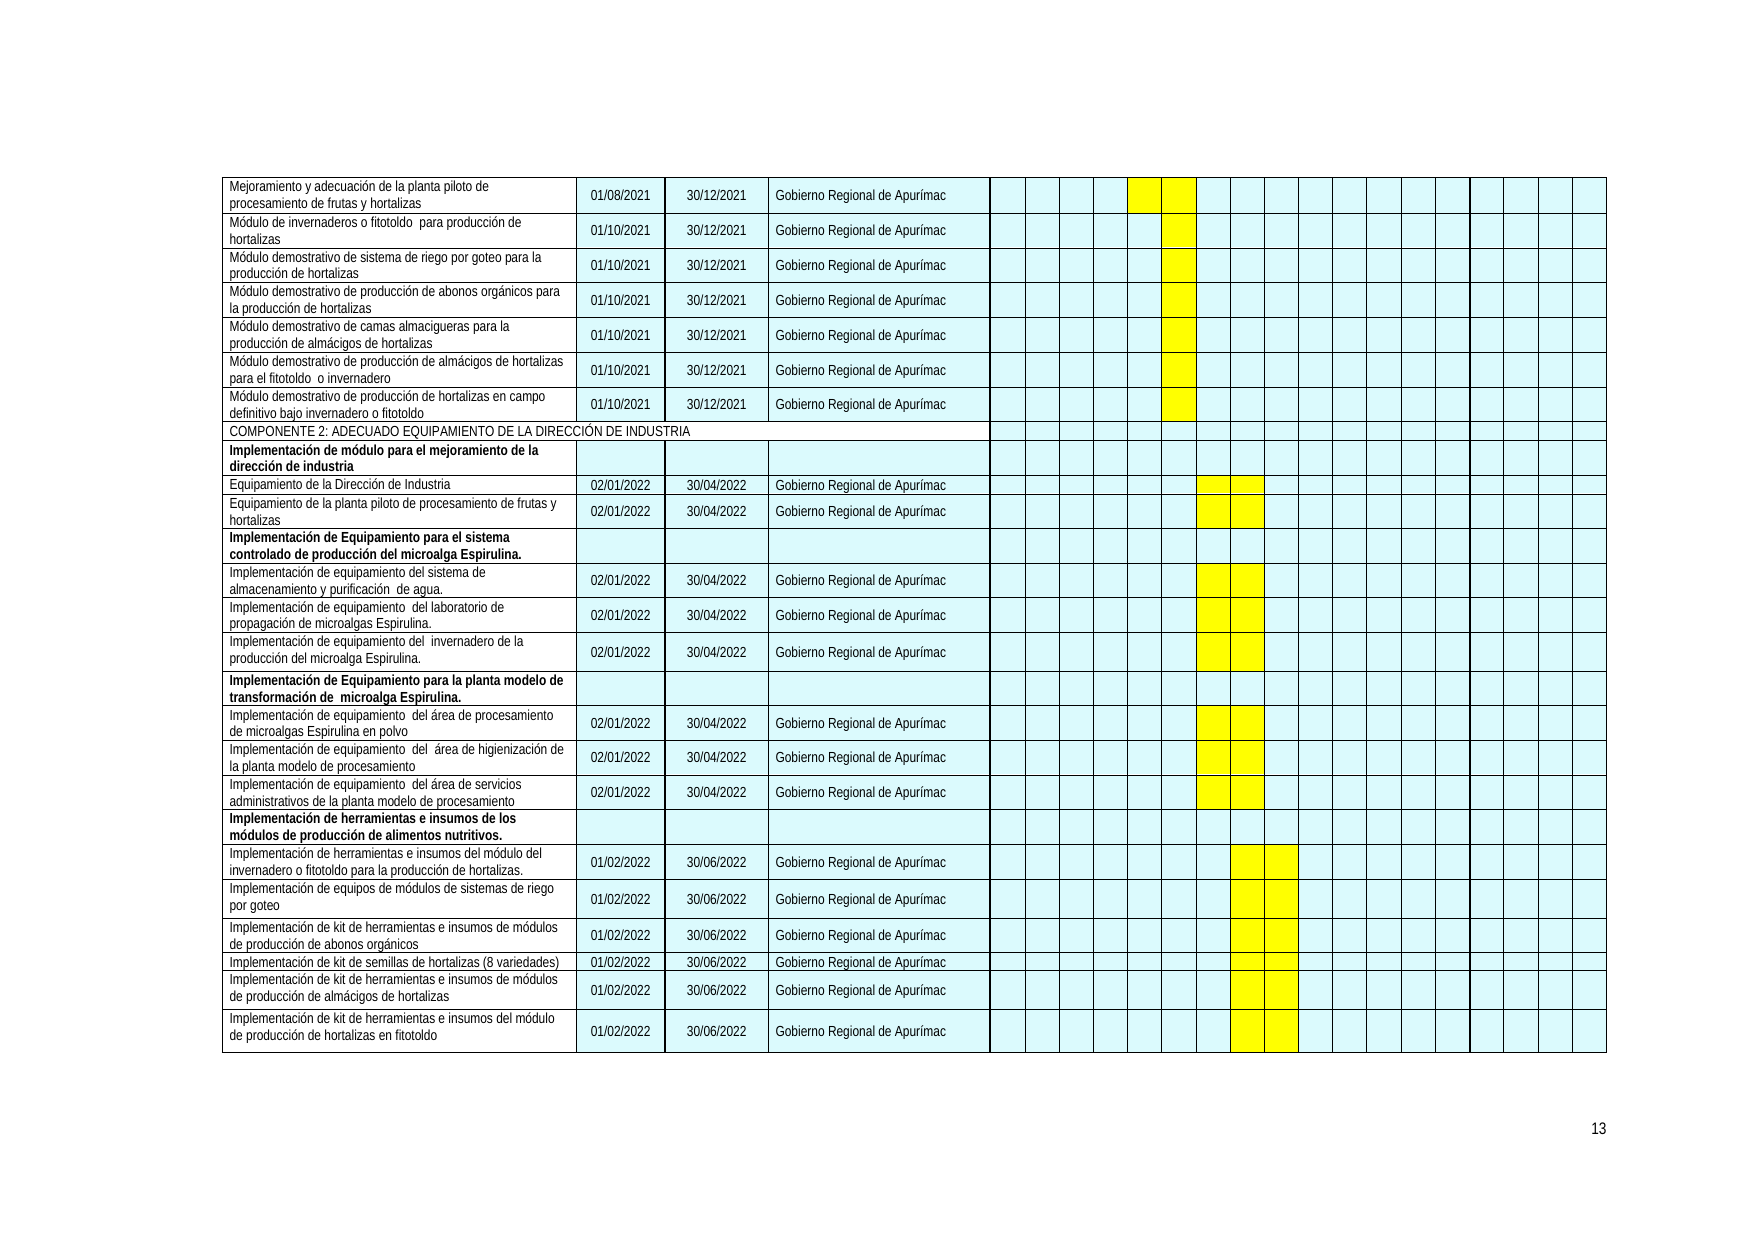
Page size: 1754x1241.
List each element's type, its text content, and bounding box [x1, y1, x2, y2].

table_cell [1231, 880, 1264, 918]
table_cell [577, 529, 664, 563]
table_cell [1162, 564, 1196, 597]
table_cell 30/04/2022 [666, 495, 768, 528]
table_cell [1094, 633, 1127, 671]
table_cell [991, 706, 1025, 740]
table_cell [1026, 880, 1059, 918]
table_cell [991, 776, 1025, 809]
table_cell [1471, 495, 1503, 528]
table_cell [1504, 283, 1538, 317]
table_cell [1402, 476, 1435, 493]
table_cell [1436, 388, 1469, 421]
table_cell [1265, 776, 1298, 809]
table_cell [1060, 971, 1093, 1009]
table_cell [1299, 353, 1332, 387]
table_cell [1504, 672, 1538, 705]
table_cell [1367, 422, 1401, 440]
table_cell [1402, 441, 1435, 475]
table_cell [1436, 880, 1469, 918]
table_cell 30/06/2022 [666, 845, 768, 879]
table_cell [1299, 249, 1332, 282]
table_cell [1231, 810, 1264, 844]
table_cell [1231, 283, 1264, 317]
table_cell 01/02/2022 [577, 845, 664, 879]
table_cell [1265, 919, 1298, 952]
table_cell [1436, 919, 1469, 952]
table_cell [1265, 880, 1298, 918]
table_cell [1265, 214, 1298, 247]
table_cell [1231, 249, 1264, 282]
table_cell [1539, 919, 1572, 952]
table_cell Gobierno Regional de Apurímac [769, 741, 989, 774]
table_cell [1333, 529, 1366, 563]
table_cell [1436, 495, 1469, 528]
table_cell Gobierno Regional de Apurímac [769, 706, 989, 740]
table_cell [1197, 422, 1230, 440]
table_cell [1231, 741, 1264, 774]
table_cell [991, 919, 1025, 952]
table_cell [1539, 672, 1572, 705]
table_cell [1471, 919, 1503, 952]
table_cell [1402, 495, 1435, 528]
table_cell Implementación de equipamiento del sistema de almacenamiento y purificación de agua. [223, 564, 576, 597]
table_cell [1367, 633, 1401, 671]
table_cell [1539, 633, 1572, 671]
table_cell [1402, 564, 1435, 597]
table_cell [1265, 422, 1298, 440]
table_cell [1402, 249, 1435, 282]
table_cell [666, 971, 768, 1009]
table_cell 02/01/2022 [577, 633, 664, 671]
table_cell [1504, 388, 1538, 421]
table_cell [1231, 672, 1264, 705]
table_cell [1094, 388, 1127, 421]
table_cell [1471, 672, 1503, 705]
table_cell [1333, 633, 1366, 671]
table_cell Implementación de kit de herramientas e insumos de módulos de producción de abonos orgánicos [223, 919, 576, 952]
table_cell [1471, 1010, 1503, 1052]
table_cell [1573, 318, 1606, 352]
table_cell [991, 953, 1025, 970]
table_cell [1402, 353, 1435, 387]
table_cell [1026, 564, 1059, 597]
table_cell Gobierno Regional de Apurímac [769, 388, 989, 421]
table_cell [1197, 564, 1230, 597]
table_cell [1197, 249, 1230, 282]
table_cell [1471, 633, 1503, 671]
table_cell [1197, 880, 1230, 918]
table_cell [1436, 672, 1469, 705]
table_cell 01/02/2022 [577, 919, 664, 952]
table_cell [1265, 564, 1298, 597]
table_cell [1333, 810, 1366, 844]
table_cell [1367, 249, 1401, 282]
table_cell [1573, 741, 1606, 774]
table_cell [1026, 845, 1059, 879]
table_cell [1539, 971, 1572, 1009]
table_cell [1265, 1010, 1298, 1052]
table_cell [1128, 214, 1161, 247]
table_cell [1265, 495, 1298, 528]
table_cell [1573, 845, 1606, 879]
table_cell [1197, 283, 1230, 317]
table_cell [1128, 919, 1161, 952]
table_cell [1265, 706, 1298, 740]
table_cell Gobierno Regional de Apurímac [769, 495, 989, 528]
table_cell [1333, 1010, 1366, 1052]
table_cell [1299, 476, 1332, 493]
table_cell [1197, 633, 1230, 671]
table_cell [1026, 633, 1059, 671]
table_cell [1299, 706, 1332, 740]
table_cell Equipamiento de la Dirección de Industria [223, 476, 576, 493]
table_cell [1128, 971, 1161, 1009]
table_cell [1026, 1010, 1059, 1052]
table_cell [1162, 633, 1196, 671]
table_cell [1094, 249, 1127, 282]
table_cell [1402, 672, 1435, 705]
table_cell [1333, 476, 1366, 493]
table_cell [1504, 422, 1538, 440]
table_cell [1402, 776, 1435, 809]
table_cell [1060, 476, 1093, 493]
table_cell Gobierno Regional de Apurímac [769, 919, 989, 952]
table_cell 02/01/2022 [577, 706, 664, 740]
table_cell [1128, 283, 1161, 317]
table_cell [1128, 776, 1161, 809]
table_cell [1197, 598, 1230, 632]
table_cell [1573, 422, 1606, 440]
table_cell [1471, 706, 1503, 740]
table_cell [1299, 422, 1332, 440]
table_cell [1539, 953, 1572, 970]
table_cell [1231, 529, 1264, 563]
table_cell [1539, 810, 1572, 844]
table_cell [1299, 283, 1332, 317]
table_cell [1128, 178, 1161, 213]
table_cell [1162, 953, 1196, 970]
table_cell [1504, 845, 1538, 879]
table_cell 30/04/2022 [666, 633, 768, 671]
table_cell [1299, 441, 1332, 475]
table_cell [991, 422, 1025, 440]
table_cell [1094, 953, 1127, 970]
table_cell [1471, 564, 1503, 597]
table_cell [1333, 672, 1366, 705]
table_cell [1402, 845, 1435, 879]
table_cell [1573, 353, 1606, 387]
table_cell [991, 598, 1025, 632]
table_cell [1367, 441, 1401, 475]
table_cell [1026, 318, 1059, 352]
table_cell Módulo demostrativo de producción de abonos orgánicos para la producción de hortalizas [223, 283, 576, 317]
table_cell [1333, 495, 1366, 528]
table_cell [1436, 598, 1469, 632]
table_cell [1471, 214, 1503, 247]
table_cell [1436, 283, 1469, 317]
table_cell [1231, 388, 1264, 421]
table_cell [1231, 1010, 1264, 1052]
table_cell 02/01/2022 [577, 776, 664, 809]
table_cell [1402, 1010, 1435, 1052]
table_cell [769, 529, 989, 563]
table_cell [991, 672, 1025, 705]
table_cell [1128, 880, 1161, 918]
table_cell [1471, 880, 1503, 918]
table_cell [1197, 441, 1230, 475]
table_cell [1299, 880, 1332, 918]
table_cell [1539, 249, 1572, 282]
table_cell [1162, 810, 1196, 844]
table_cell [1402, 741, 1435, 774]
table_cell [1504, 476, 1538, 493]
table_cell [1265, 178, 1298, 213]
table_cell [1573, 633, 1606, 671]
table_cell [1060, 776, 1093, 809]
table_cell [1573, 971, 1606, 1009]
table_cell [1094, 810, 1127, 844]
table_cell [1333, 598, 1366, 632]
table_cell [1094, 178, 1127, 213]
table_cell [1026, 249, 1059, 282]
table_cell [991, 318, 1025, 352]
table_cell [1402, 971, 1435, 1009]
table_cell [1231, 495, 1264, 528]
table_cell 01/10/2021 [577, 249, 664, 282]
table_cell [1197, 706, 1230, 740]
table_cell [1128, 422, 1161, 440]
table_cell [1573, 441, 1606, 475]
table_cell [1162, 318, 1196, 352]
table_cell [1299, 318, 1332, 352]
table_cell [1094, 919, 1127, 952]
table_cell [1402, 880, 1435, 918]
table_cell Gobierno Regional de Apurímac [769, 633, 989, 671]
table_cell [1333, 741, 1366, 774]
table_cell [1060, 598, 1093, 632]
table_cell [1539, 353, 1572, 387]
table_cell [1539, 706, 1572, 740]
table_cell [991, 741, 1025, 774]
table_cell 30/04/2022 [666, 706, 768, 740]
table_cell [1060, 529, 1093, 563]
table_cell [1504, 214, 1538, 247]
table_cell [1573, 283, 1606, 317]
table_cell [1094, 880, 1127, 918]
table_cell [1197, 741, 1230, 774]
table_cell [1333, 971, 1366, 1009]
table_cell 02/01/2022 [577, 598, 664, 632]
table_cell [1026, 178, 1059, 213]
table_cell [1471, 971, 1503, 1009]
table_cell [1436, 422, 1469, 440]
table_cell [1471, 388, 1503, 421]
table_cell 01/02/2022 [577, 880, 664, 918]
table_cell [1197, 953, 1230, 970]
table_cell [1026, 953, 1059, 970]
table_cell [1060, 178, 1093, 213]
table_cell Implementación de equipos de módulos de sistemas de riego por goteo [223, 880, 576, 918]
table_cell [1504, 249, 1538, 282]
table_cell [1504, 919, 1538, 952]
table_cell [991, 880, 1025, 918]
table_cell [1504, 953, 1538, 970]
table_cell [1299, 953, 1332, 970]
table_cell [1504, 529, 1538, 563]
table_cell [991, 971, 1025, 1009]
table_cell [1060, 318, 1093, 352]
table_cell [1573, 564, 1606, 597]
table_cell [1060, 564, 1093, 597]
table_cell [1231, 706, 1264, 740]
table_cell [1299, 564, 1332, 597]
table_cell [1402, 214, 1435, 247]
table_cell [1128, 476, 1161, 493]
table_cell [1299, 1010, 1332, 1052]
table_cell [1367, 495, 1401, 528]
table_cell [1367, 214, 1401, 247]
table_cell [1060, 283, 1093, 317]
table_cell [1060, 495, 1093, 528]
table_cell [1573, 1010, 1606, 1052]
table_cell [1162, 880, 1196, 918]
table_cell 02/01/2022 [577, 741, 664, 774]
table_cell Gobierno Regional de Apurímac [769, 178, 989, 213]
table_cell [1573, 919, 1606, 952]
table_cell Gobierno Regional de Apurímac [769, 283, 989, 317]
table_cell [1128, 318, 1161, 352]
table_cell [1128, 598, 1161, 632]
table_cell [1128, 495, 1161, 528]
table_cell [1026, 810, 1059, 844]
table_cell [1367, 564, 1401, 597]
table_cell [1128, 353, 1161, 387]
table_cell 30/12/2021 [666, 249, 768, 282]
table_cell [1128, 810, 1161, 844]
table_cell [1573, 529, 1606, 563]
table_cell [1436, 564, 1469, 597]
table_cell [1162, 529, 1196, 563]
table_cell [1333, 353, 1366, 387]
table_cell [1128, 388, 1161, 421]
table_cell [1197, 318, 1230, 352]
table_cell [1471, 249, 1503, 282]
table_cell [1026, 529, 1059, 563]
table_cell [1026, 776, 1059, 809]
table_cell [1367, 476, 1401, 493]
table_cell [1094, 283, 1127, 317]
table_cell Gobierno Regional de Apurímac [769, 214, 989, 247]
table_cell [1094, 776, 1127, 809]
table_cell [1471, 441, 1503, 475]
table_cell [1504, 776, 1538, 809]
table_cell [1197, 919, 1230, 952]
table_cell [1333, 706, 1366, 740]
table_cell [1197, 353, 1230, 387]
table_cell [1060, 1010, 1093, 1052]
table_cell [1060, 214, 1093, 247]
table_cell [1128, 672, 1161, 705]
table_cell [1162, 214, 1196, 247]
table_cell [1436, 633, 1469, 671]
table_cell [1333, 422, 1366, 440]
table_cell [1539, 529, 1572, 563]
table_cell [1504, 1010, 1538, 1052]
table_cell 30/06/2022 [666, 919, 768, 952]
table_cell [1436, 353, 1469, 387]
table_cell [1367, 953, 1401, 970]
table_cell [1128, 706, 1161, 740]
table_cell [1094, 741, 1127, 774]
table_cell Gobierno Regional de Apurímac [769, 845, 989, 879]
table_cell [1197, 776, 1230, 809]
table_cell [1060, 441, 1093, 475]
table_cell 02/01/2022 [577, 564, 664, 597]
table_cell [1573, 598, 1606, 632]
table_cell [1060, 422, 1093, 440]
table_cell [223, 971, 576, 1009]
table_cell [1162, 388, 1196, 421]
table_cell [1539, 214, 1572, 247]
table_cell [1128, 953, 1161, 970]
table_cell [1402, 810, 1435, 844]
table_cell [1504, 880, 1538, 918]
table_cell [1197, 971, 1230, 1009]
table_cell [1060, 741, 1093, 774]
table_cell [1504, 318, 1538, 352]
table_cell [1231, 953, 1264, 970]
table_cell 30/06/2022 [666, 880, 768, 918]
table_cell [1504, 741, 1538, 774]
table_cell [1299, 741, 1332, 774]
table_cell [1539, 476, 1572, 493]
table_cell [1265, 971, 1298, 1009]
table_cell [1402, 318, 1435, 352]
table_cell [1128, 741, 1161, 774]
table_cell 01/10/2021 [577, 283, 664, 317]
table_cell [1231, 564, 1264, 597]
table_cell [1471, 845, 1503, 879]
table_cell [1367, 178, 1401, 213]
table_cell [1299, 495, 1332, 528]
table_cell [1299, 672, 1332, 705]
table_cell [1539, 495, 1572, 528]
table_cell [1573, 249, 1606, 282]
table_cell [1026, 706, 1059, 740]
table_cell [1162, 598, 1196, 632]
table_cell Implementación de equipamiento del área de servicios administrativos de la planta modelo de procesamiento [223, 776, 576, 809]
table_cell [1436, 741, 1469, 774]
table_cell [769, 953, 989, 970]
table_cell Mejoramiento y adecuación de la planta piloto de procesamiento de frutas y hortalizas [223, 178, 576, 213]
table_cell [1231, 598, 1264, 632]
table_cell [1573, 880, 1606, 918]
table_cell [1333, 318, 1366, 352]
table_cell [1471, 318, 1503, 352]
table_cell Implementación de equipamiento del área de procesamiento de microalgas Espirulina en polvo [223, 706, 576, 740]
table_cell [1231, 214, 1264, 247]
table_cell [1094, 214, 1127, 247]
table_cell [1060, 919, 1093, 952]
table_cell [1333, 249, 1366, 282]
table_cell [1299, 633, 1332, 671]
table_cell [1197, 845, 1230, 879]
table_cell 30/12/2021 [666, 353, 768, 387]
table_cell [1128, 441, 1161, 475]
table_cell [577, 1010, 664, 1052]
table_cell [1367, 672, 1401, 705]
table_cell [1573, 495, 1606, 528]
table_cell [1026, 476, 1059, 493]
table_cell Gobierno Regional de Apurímac [769, 476, 989, 493]
table_cell [1094, 564, 1127, 597]
table_cell [1026, 388, 1059, 421]
table_cell [1299, 776, 1332, 809]
table_cell [991, 214, 1025, 247]
table_cell [1471, 353, 1503, 387]
table_cell [1436, 706, 1469, 740]
table_cell Gobierno Regional de Apurímac [769, 564, 989, 597]
table_cell [1094, 598, 1127, 632]
table_cell [1367, 388, 1401, 421]
table_cell [1367, 598, 1401, 632]
table_cell [1231, 353, 1264, 387]
table_cell [1504, 706, 1538, 740]
table_cell [1299, 598, 1332, 632]
table_cell [1265, 741, 1298, 774]
table_cell [1471, 598, 1503, 632]
table_cell [1265, 810, 1298, 844]
table_cell [1265, 476, 1298, 493]
table_cell 01/10/2021 [577, 318, 664, 352]
table_cell [769, 672, 989, 705]
table_cell [1231, 178, 1264, 213]
table_cell [1060, 810, 1093, 844]
table_cell [1197, 529, 1230, 563]
table_cell [1573, 388, 1606, 421]
table_cell Implementación de módulo para el mejoramiento de la dirección de industria [223, 441, 576, 475]
table_cell Implementación de equipamiento del laboratorio de propagación de microalgas Espirulina. [223, 598, 576, 632]
table_cell [1436, 776, 1469, 809]
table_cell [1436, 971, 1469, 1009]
table_cell [1265, 441, 1298, 475]
table_cell Gobierno Regional de Apurímac [769, 249, 989, 282]
table_cell [1265, 598, 1298, 632]
table_cell [1333, 845, 1366, 879]
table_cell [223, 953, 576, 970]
table_cell [991, 810, 1025, 844]
table_cell [1265, 845, 1298, 879]
table_cell [1367, 529, 1401, 563]
table_cell [1026, 672, 1059, 705]
table_cell 02/01/2022 [577, 476, 664, 493]
table_cell [1094, 845, 1127, 879]
table_cell [1231, 476, 1264, 493]
table_cell [769, 441, 989, 475]
table_cell Implementación de Equipamiento para el sistema controlado de producción del microalga Espirulina. [223, 529, 576, 563]
table_cell [1436, 214, 1469, 247]
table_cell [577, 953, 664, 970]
table_cell [1026, 214, 1059, 247]
table_cell [1026, 495, 1059, 528]
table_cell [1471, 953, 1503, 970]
table_cell [1539, 598, 1572, 632]
table_cell [1333, 214, 1366, 247]
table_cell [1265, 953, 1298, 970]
table_cell [1265, 529, 1298, 563]
table_cell 30/12/2021 [666, 318, 768, 352]
table_cell [1026, 441, 1059, 475]
table_cell [1299, 214, 1332, 247]
table_cell [991, 441, 1025, 475]
table_cell [1197, 495, 1230, 528]
table_cell [1231, 845, 1264, 879]
table_cell Equipamiento de la planta piloto de procesamiento de frutas y hortalizas [223, 495, 576, 528]
table_cell [991, 633, 1025, 671]
table_cell [1026, 422, 1059, 440]
table_cell [991, 495, 1025, 528]
table_cell 30/12/2021 [666, 388, 768, 421]
table_cell [1299, 810, 1332, 844]
table_cell 30/04/2022 [666, 598, 768, 632]
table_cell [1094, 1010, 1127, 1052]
table_cell [1471, 810, 1503, 844]
table_cell [1333, 564, 1366, 597]
table_cell [1265, 388, 1298, 421]
table_cell [1299, 388, 1332, 421]
table_cell [1504, 441, 1538, 475]
table_cell [1162, 441, 1196, 475]
table_cell [1162, 495, 1196, 528]
table_cell [1367, 776, 1401, 809]
table_cell [577, 441, 664, 475]
table_cell [1231, 318, 1264, 352]
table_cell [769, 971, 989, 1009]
table_cell [1128, 529, 1161, 563]
table_cell [1436, 249, 1469, 282]
table_cell [1060, 880, 1093, 918]
table_cell [1573, 776, 1606, 809]
table_cell [1197, 672, 1230, 705]
table_cell [1026, 283, 1059, 317]
table_cell [991, 529, 1025, 563]
table_cell Gobierno Regional de Apurímac [769, 353, 989, 387]
table_cell [1060, 672, 1093, 705]
table_cell [1471, 776, 1503, 809]
table_cell [1094, 422, 1127, 440]
table_cell [1436, 476, 1469, 493]
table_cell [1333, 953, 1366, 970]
table_cell [1094, 353, 1127, 387]
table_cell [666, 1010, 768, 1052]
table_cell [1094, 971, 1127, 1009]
table_cell [1367, 880, 1401, 918]
table_cell [1162, 672, 1196, 705]
table_cell [666, 810, 768, 844]
table_cell [1367, 353, 1401, 387]
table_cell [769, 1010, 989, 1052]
table_cell [1367, 283, 1401, 317]
table_cell Módulo demostrativo de producción de hortalizas en campo definitivo bajo invernadero o fitotoldo [223, 388, 576, 421]
table_cell [1539, 178, 1572, 213]
table_cell [1299, 178, 1332, 213]
table_cell Gobierno Regional de Apurímac [769, 598, 989, 632]
table_cell COMPONENTE 2: ADECUADO EQUIPAMIENTO DE LA DIRECCIÓN DE INDUSTRIA [223, 422, 989, 440]
table_cell [577, 672, 664, 705]
table_cell [1402, 706, 1435, 740]
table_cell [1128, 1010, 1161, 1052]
table_cell [1128, 845, 1161, 879]
table_cell [1060, 633, 1093, 671]
table_cell [1436, 810, 1469, 844]
table_cell [1504, 598, 1538, 632]
table_cell [1367, 706, 1401, 740]
table_cell [1333, 388, 1366, 421]
table_cell [1367, 845, 1401, 879]
table_cell [1436, 529, 1469, 563]
table_cell [1539, 845, 1572, 879]
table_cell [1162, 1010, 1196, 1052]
table_cell [1402, 529, 1435, 563]
table_cell [1333, 776, 1366, 809]
table_cell [1231, 422, 1264, 440]
table_cell [1367, 810, 1401, 844]
table_cell [1094, 476, 1127, 493]
table_cell [666, 529, 768, 563]
table_cell [1162, 706, 1196, 740]
table_cell [1060, 706, 1093, 740]
table_cell [1060, 249, 1093, 282]
table_cell [1573, 706, 1606, 740]
table_cell 02/01/2022 [577, 495, 664, 528]
table_cell [1333, 441, 1366, 475]
table_cell [1573, 810, 1606, 844]
table_cell [1471, 476, 1503, 493]
table_cell [991, 388, 1025, 421]
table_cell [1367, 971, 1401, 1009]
table_cell [991, 476, 1025, 493]
table_cell [666, 672, 768, 705]
table_cell [1299, 845, 1332, 879]
table_cell [1367, 318, 1401, 352]
table_cell [991, 564, 1025, 597]
table_cell [1333, 283, 1366, 317]
table_cell [1402, 388, 1435, 421]
table_cell [1094, 441, 1127, 475]
table_cell [1539, 318, 1572, 352]
table_cell [991, 249, 1025, 282]
table_cell [1471, 283, 1503, 317]
table_cell Implementación de herramientas e insumos de los módulos de producción de alimentos nutritivos. [223, 810, 576, 844]
table_cell [1128, 249, 1161, 282]
table_cell [1265, 283, 1298, 317]
table_cell Implementación de equipamiento del área de higienización de la planta modelo de procesamiento [223, 741, 576, 774]
table_cell [1265, 249, 1298, 282]
table_cell [1333, 178, 1366, 213]
table_cell [1504, 564, 1538, 597]
table_cell [1026, 598, 1059, 632]
table_cell [1162, 845, 1196, 879]
table_cell [1504, 633, 1538, 671]
table_cell [1504, 495, 1538, 528]
table_cell [1402, 178, 1435, 213]
table_cell [1573, 214, 1606, 247]
table_cell [1573, 672, 1606, 705]
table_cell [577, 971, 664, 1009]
table_cell 01/10/2021 [577, 388, 664, 421]
table_cell [1026, 353, 1059, 387]
table_cell Gobierno Regional de Apurímac [769, 318, 989, 352]
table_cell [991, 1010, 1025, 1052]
table_cell [1539, 283, 1572, 317]
table_cell [1026, 919, 1059, 952]
table_cell [1539, 564, 1572, 597]
table_cell [1162, 919, 1196, 952]
table_cell [991, 845, 1025, 879]
table_cell [1504, 353, 1538, 387]
table_cell [1094, 318, 1127, 352]
table_cell 01/10/2021 [577, 214, 664, 247]
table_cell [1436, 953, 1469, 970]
table_cell 01/08/2021 [577, 178, 664, 213]
table_cell [1402, 633, 1435, 671]
table_cell [1539, 441, 1572, 475]
table_cell [1162, 283, 1196, 317]
table_cell [1333, 919, 1366, 952]
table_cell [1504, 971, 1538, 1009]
table_cell [1539, 880, 1572, 918]
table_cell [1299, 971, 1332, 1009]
table_cell [1162, 776, 1196, 809]
table_cell 30/04/2022 [666, 476, 768, 493]
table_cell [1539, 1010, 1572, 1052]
table_cell [1539, 388, 1572, 421]
table_cell [1060, 353, 1093, 387]
table_cell [1197, 178, 1230, 213]
table_cell [1265, 318, 1298, 352]
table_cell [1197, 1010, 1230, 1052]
table_cell 30/12/2021 [666, 178, 768, 213]
table_cell Módulo demostrativo de camas almacigueras para la producción de almácigos de hortalizas [223, 318, 576, 352]
table_cell Módulo de invernaderos o fitotoldo para producción de hortalizas [223, 214, 576, 247]
table_cell Implementación de Equipamiento para la planta modelo de transformación de microalga Espirulina. [223, 672, 576, 705]
table_cell [1162, 741, 1196, 774]
table_cell [1402, 283, 1435, 317]
table_cell Módulo demostrativo de sistema de riego por goteo para la producción de hortalizas [223, 249, 576, 282]
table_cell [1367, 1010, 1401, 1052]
table_cell [1539, 422, 1572, 440]
table_cell [1162, 178, 1196, 213]
table_cell [1539, 741, 1572, 774]
table_cell [1402, 598, 1435, 632]
table_cell [1026, 741, 1059, 774]
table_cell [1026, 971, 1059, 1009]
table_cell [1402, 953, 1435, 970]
table_cell [1436, 318, 1469, 352]
table_cell [991, 178, 1025, 213]
table_cell [1471, 529, 1503, 563]
table_cell [1094, 495, 1127, 528]
table_cell [1197, 214, 1230, 247]
table_cell [1265, 672, 1298, 705]
table_cell [666, 441, 768, 475]
table_cell [1060, 845, 1093, 879]
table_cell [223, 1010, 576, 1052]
table_cell [1436, 845, 1469, 879]
table_cell [1471, 741, 1503, 774]
table_cell Gobierno Regional de Apurímac [769, 880, 989, 918]
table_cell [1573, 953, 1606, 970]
table_cell Implementación de equipamiento del invernadero de la producción del microalga Espirulina. [223, 633, 576, 671]
table_cell [1231, 776, 1264, 809]
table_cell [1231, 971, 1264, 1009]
table_cell [1162, 353, 1196, 387]
table_cell 30/12/2021 [666, 283, 768, 317]
table_cell [1504, 178, 1538, 213]
table_cell [1162, 476, 1196, 493]
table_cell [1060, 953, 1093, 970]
table_cell [1504, 810, 1538, 844]
table_cell [991, 353, 1025, 387]
table_cell [1573, 476, 1606, 493]
table_cell [1060, 388, 1093, 421]
table_cell [1573, 178, 1606, 213]
table_cell 30/04/2022 [666, 564, 768, 597]
table_cell [1539, 776, 1572, 809]
table_cell [1367, 741, 1401, 774]
table_cell [1094, 672, 1127, 705]
table_cell Módulo demostrativo de producción de almácigos de hortalizas para el fitotoldo o invernadero [223, 353, 576, 387]
table_cell Gobierno Regional de Apurímac [769, 776, 989, 809]
table_cell [1471, 178, 1503, 213]
table_cell [1197, 810, 1230, 844]
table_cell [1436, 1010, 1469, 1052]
table_cell [1231, 441, 1264, 475]
table_cell [1094, 529, 1127, 563]
table_cell [1231, 633, 1264, 671]
table_cell [991, 283, 1025, 317]
table_cell [1471, 422, 1503, 440]
table_cell [1402, 919, 1435, 952]
table_cell [1299, 919, 1332, 952]
table_cell [1162, 422, 1196, 440]
table_cell [577, 810, 664, 844]
table_cell [1197, 388, 1230, 421]
table_cell [1367, 919, 1401, 952]
table_cell [1265, 353, 1298, 387]
table_cell [1333, 880, 1366, 918]
table_cell 30/04/2022 [666, 776, 768, 809]
table_cell [1162, 249, 1196, 282]
table_cell Implementación de herramientas e insumos del módulo del invernadero o fitotoldo para la producción de hortalizas. [223, 845, 576, 879]
table_cell [1265, 633, 1298, 671]
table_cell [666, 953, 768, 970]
table_cell 30/12/2021 [666, 214, 768, 247]
table_cell [769, 810, 989, 844]
table_cell [1094, 706, 1127, 740]
table_cell [1402, 422, 1435, 440]
table_cell [1231, 919, 1264, 952]
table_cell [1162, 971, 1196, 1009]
table_cell [1299, 529, 1332, 563]
table_cell [1128, 564, 1161, 597]
table_cell [1128, 633, 1161, 671]
table_cell [1436, 178, 1469, 213]
table_cell 30/04/2022 [666, 741, 768, 774]
table_cell [1197, 476, 1230, 493]
table_cell 01/10/2021 [577, 353, 664, 387]
table_cell [1436, 441, 1469, 475]
